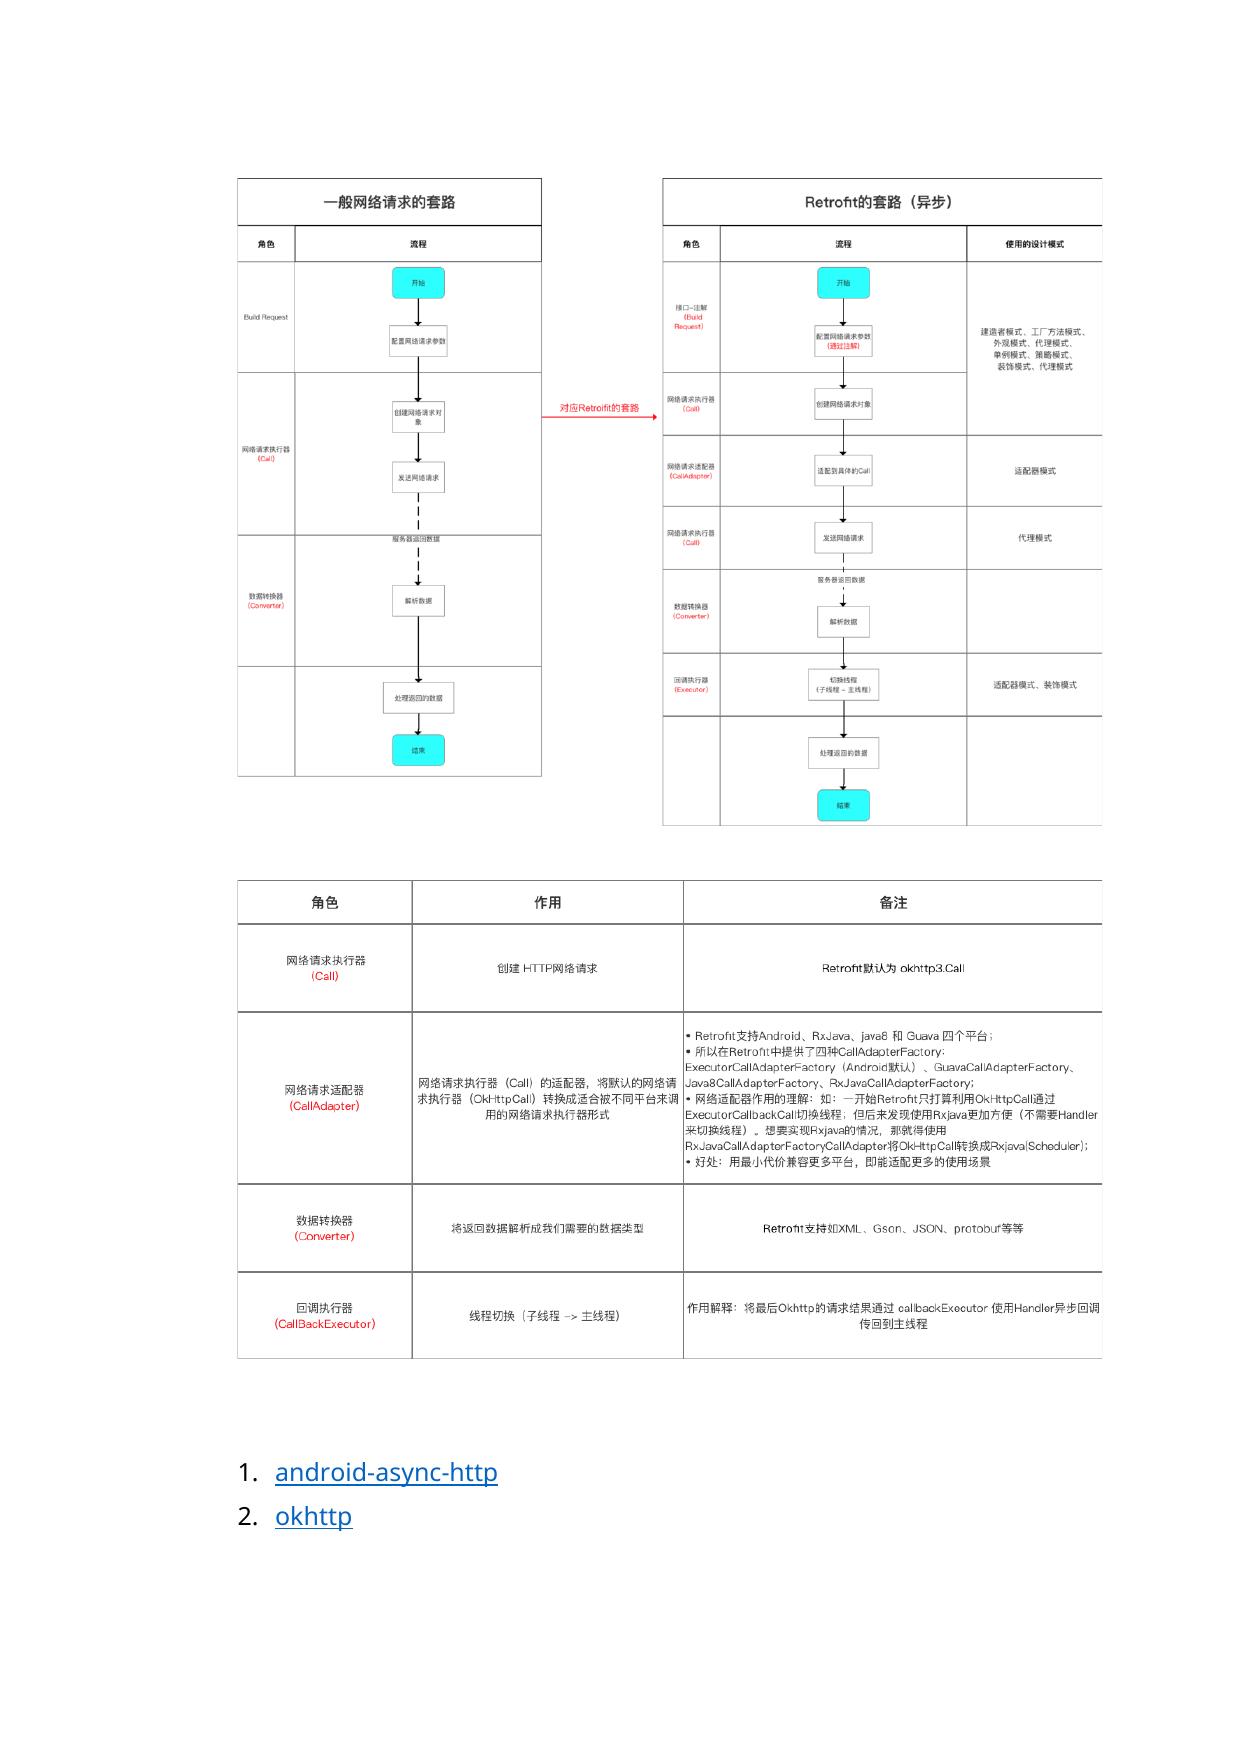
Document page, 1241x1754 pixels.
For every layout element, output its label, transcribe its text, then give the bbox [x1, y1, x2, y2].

picture [237, 178, 1103, 826]
list okhttp [237, 1494, 1053, 1538]
picture [237, 880, 1103, 1359]
list android-async-http [237, 1450, 1053, 1494]
